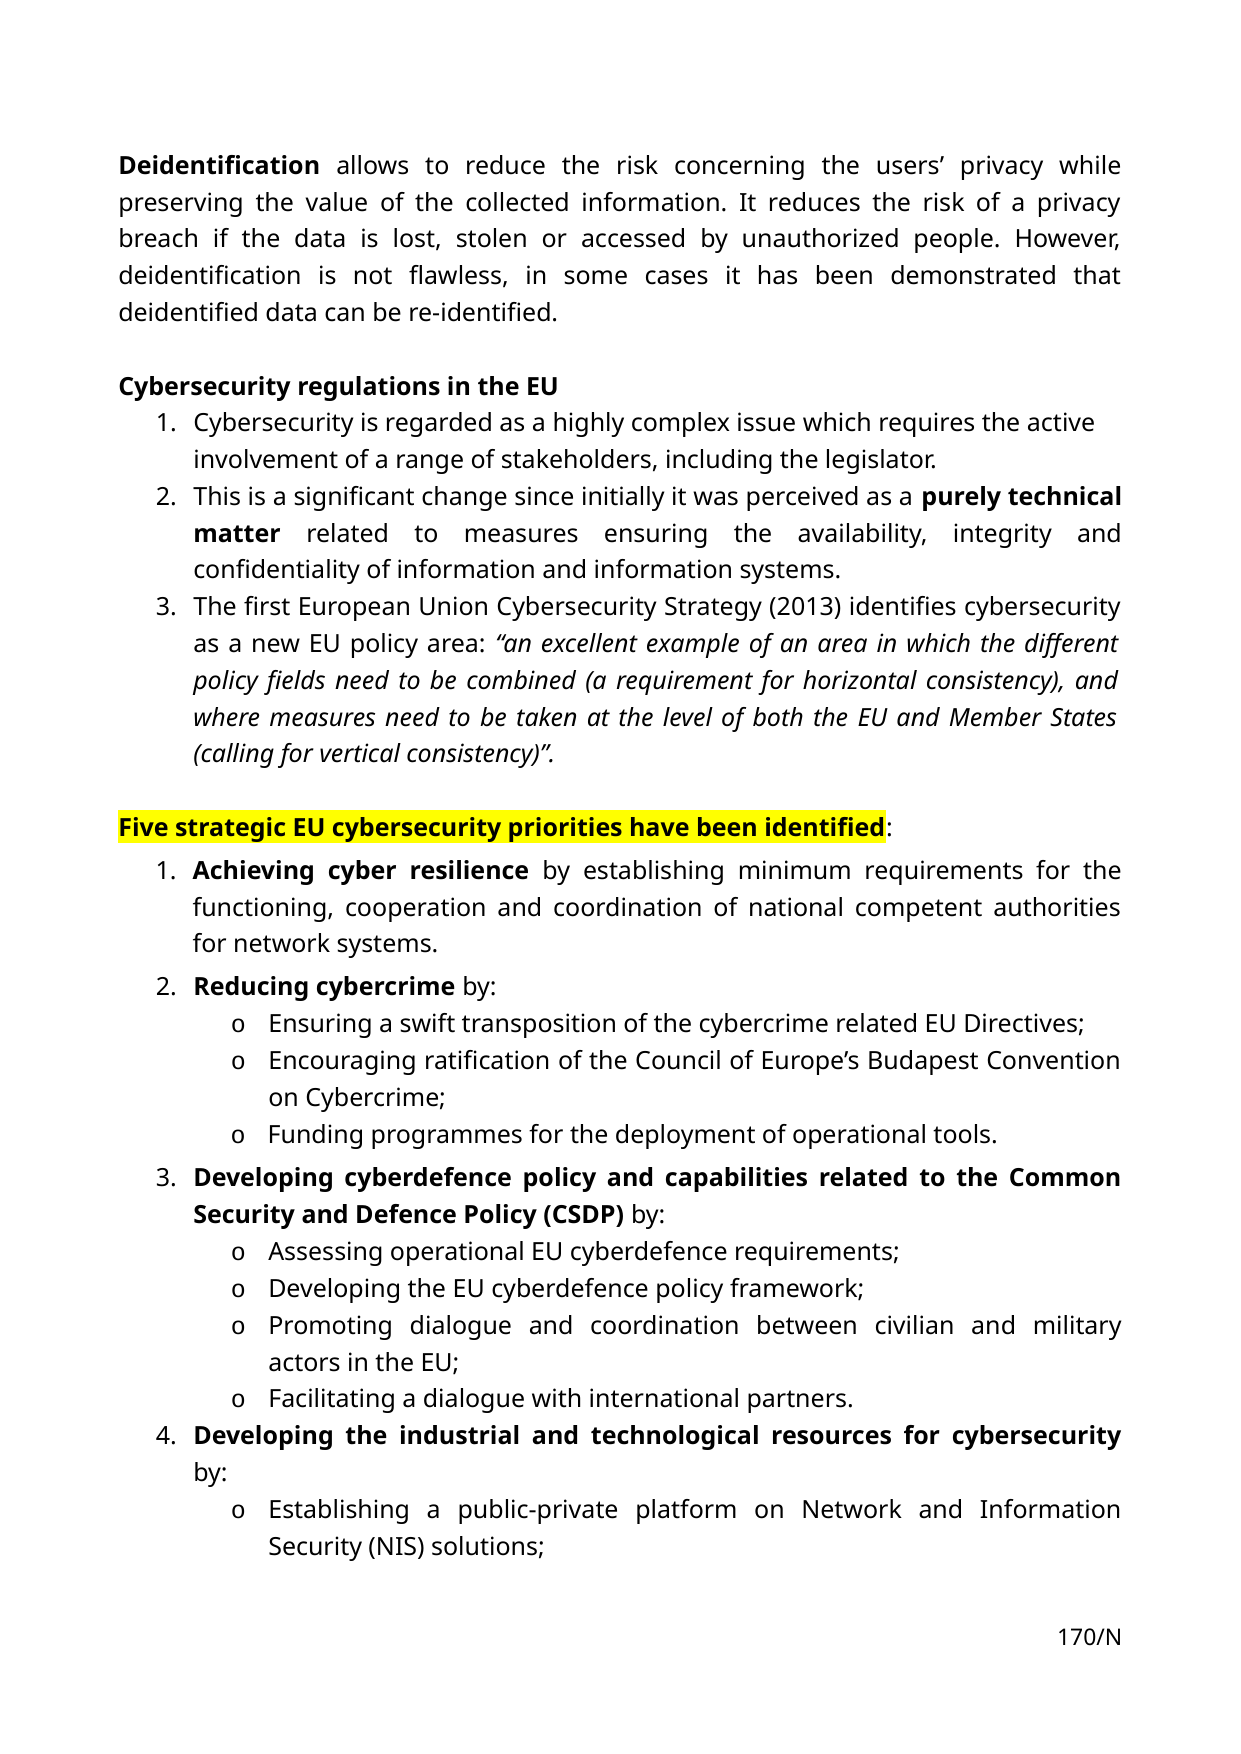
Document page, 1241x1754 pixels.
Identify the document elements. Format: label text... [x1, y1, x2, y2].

list Promoting dialogue and coordination between civilian and military actors in the EU; [231, 1307, 1122, 1378]
list Encouraging ratification of the Council of Europe’s Budapest Convention on Cybercrime; [231, 1043, 1122, 1114]
list Achieving cyber resilience by establishing minimum requirements for the functioning, cooperation and coordination of national competent authorities for network systems. [155, 852, 1122, 960]
list The first European Union Cybersecurity Strategy (2013) identifies cybersecurity as a new EU policy area: “an excellent example of an area in which the different policy fields need to be combined (a requirement for horizontal consistency), and where measures need to be taken at the level of both the EU and Member States (calling for vertical consistency)”. [156, 589, 1122, 770]
list Developing the EU cyberdefence policy framework; [231, 1270, 1122, 1304]
list Cybersecurity is regarded as a highly complex issue which requires the active involvement of a range of stakeholders, including the legislator. [156, 405, 1122, 476]
list This is a significant change since initially it was perceived as a purely technical matter related to measures ensuring the availability, integrity and confidentiality of information and information systems. [156, 478, 1122, 586]
text Cybersecurity regulations in the EU [118, 368, 1122, 402]
list Funding programmes for the deployment of operational tools. [230, 1117, 1122, 1151]
list Developing the industrial and technological resources for cybersecurity by: [156, 1418, 1122, 1489]
list Ensuring a swift transposition of the cybercrime related EU Directives; [231, 1006, 1122, 1040]
list Establishing a public-private platform on Network and Information Security (NIS) solutions; [231, 1492, 1122, 1563]
text Five strategic EU cybersecurity priorities have been identified: [118, 809, 1122, 843]
list Facilitating a dialogue with international partners. [231, 1381, 1122, 1415]
text Deidentification allows to reduce the risk concerning the users’ privacy while preserving the value of the collected information. It reduces the risk of a privacy breach if the data is lost, stolen or accessed by unauthorized people. However, deidentification is not flawless, in some cases it has been demonstrated that deidentified data can be re-identified. [118, 148, 1122, 329]
list Developing cyberdefence policy and capabilities related to the Common Security and Defence Policy (CSDP) by: [156, 1160, 1122, 1231]
list Assessing operational EU cyberdefence requirements; [231, 1233, 1122, 1268]
list Reducing cybercrime by: [156, 969, 1122, 1003]
